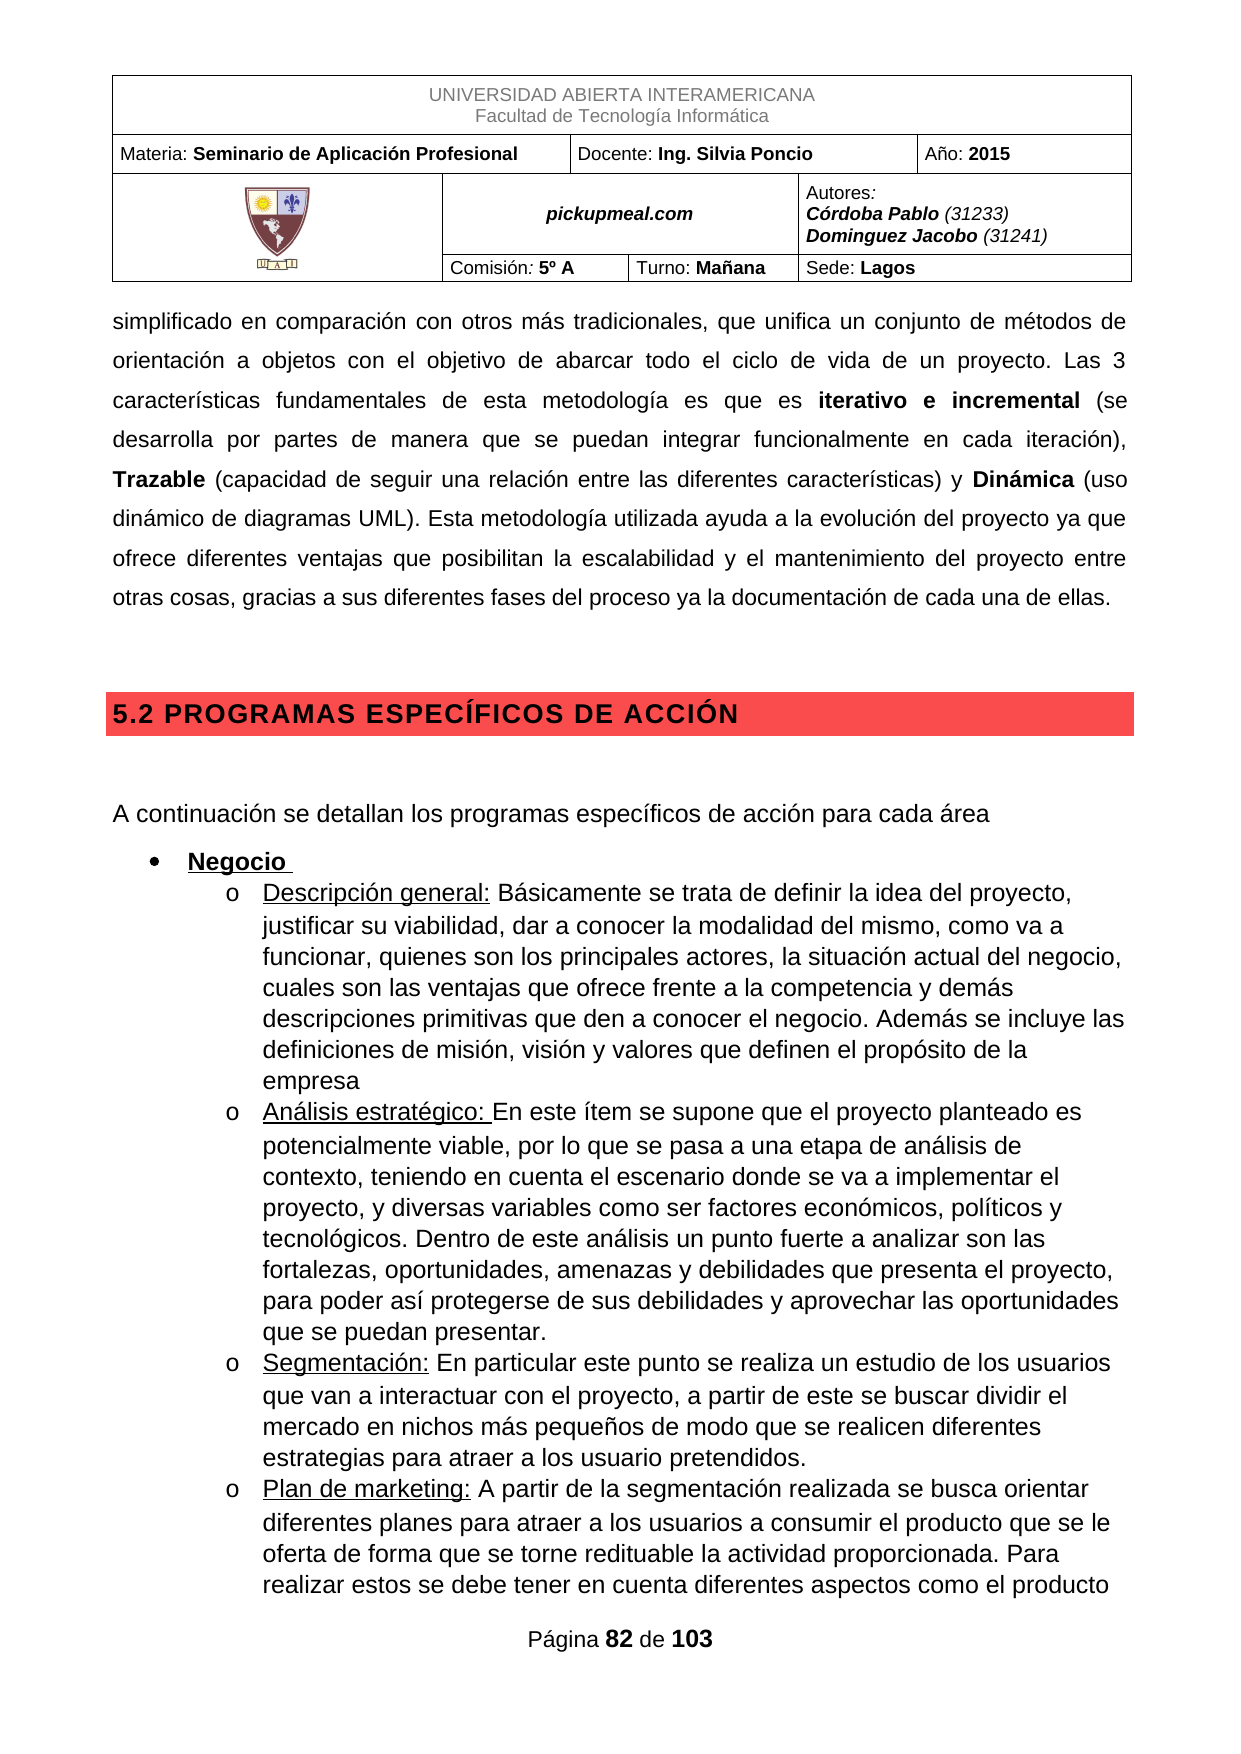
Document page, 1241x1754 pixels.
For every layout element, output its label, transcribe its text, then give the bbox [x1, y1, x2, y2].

picture [230, 182, 325, 273]
list Segmentación: En particular este punto se realiza un estudio de los usuarios que van a interactuar con el proyecto, a partir de este se buscar dividir el mercado en nichos más pequeños de modo que se realicen diferentes estrategias para atraer a los usuario pretendidos. [225, 1348, 1128, 1472]
subtitle 5.2 Programas Específicos de acción [113, 698, 1128, 729]
text A continuación se detallan los programas específicos de acción para cada área [112, 799, 1128, 828]
list Descripción general: Básicamente se trata de definir la idea del proyecto, justificar su viabilidad, dar a conocer la modalidad del mismo, como va a funcionar, quienes son los principales actores, la situación actual del negocio, cuales son las ventajas que ofrece frente a la competencia y demás descripciones primitivas que den a conocer el negocio. Además se incluye las definiciones de misión, visión y valores que definen el propósito de la empresa [225, 878, 1128, 1095]
list Análisis estratégico: En este ítem se supone que el proyecto planteado es potencialmente viable, por lo que se pasa a una etapa de análisis de contexto, teniendo en cuenta el escenario donde se va a implementar el proyecto, y diversas variables como ser factores económicos, políticos y tecnológicos. Dentro de este análisis un punto fuerte a analizar son las fortalezas, oportunidades, amenazas y debilidades que presenta el proyecto, para poder así protegerse de sus debilidades y aprovechar las oportunidades que se puedan presentar. [225, 1097, 1128, 1346]
list Negocio [150, 847, 1128, 876]
